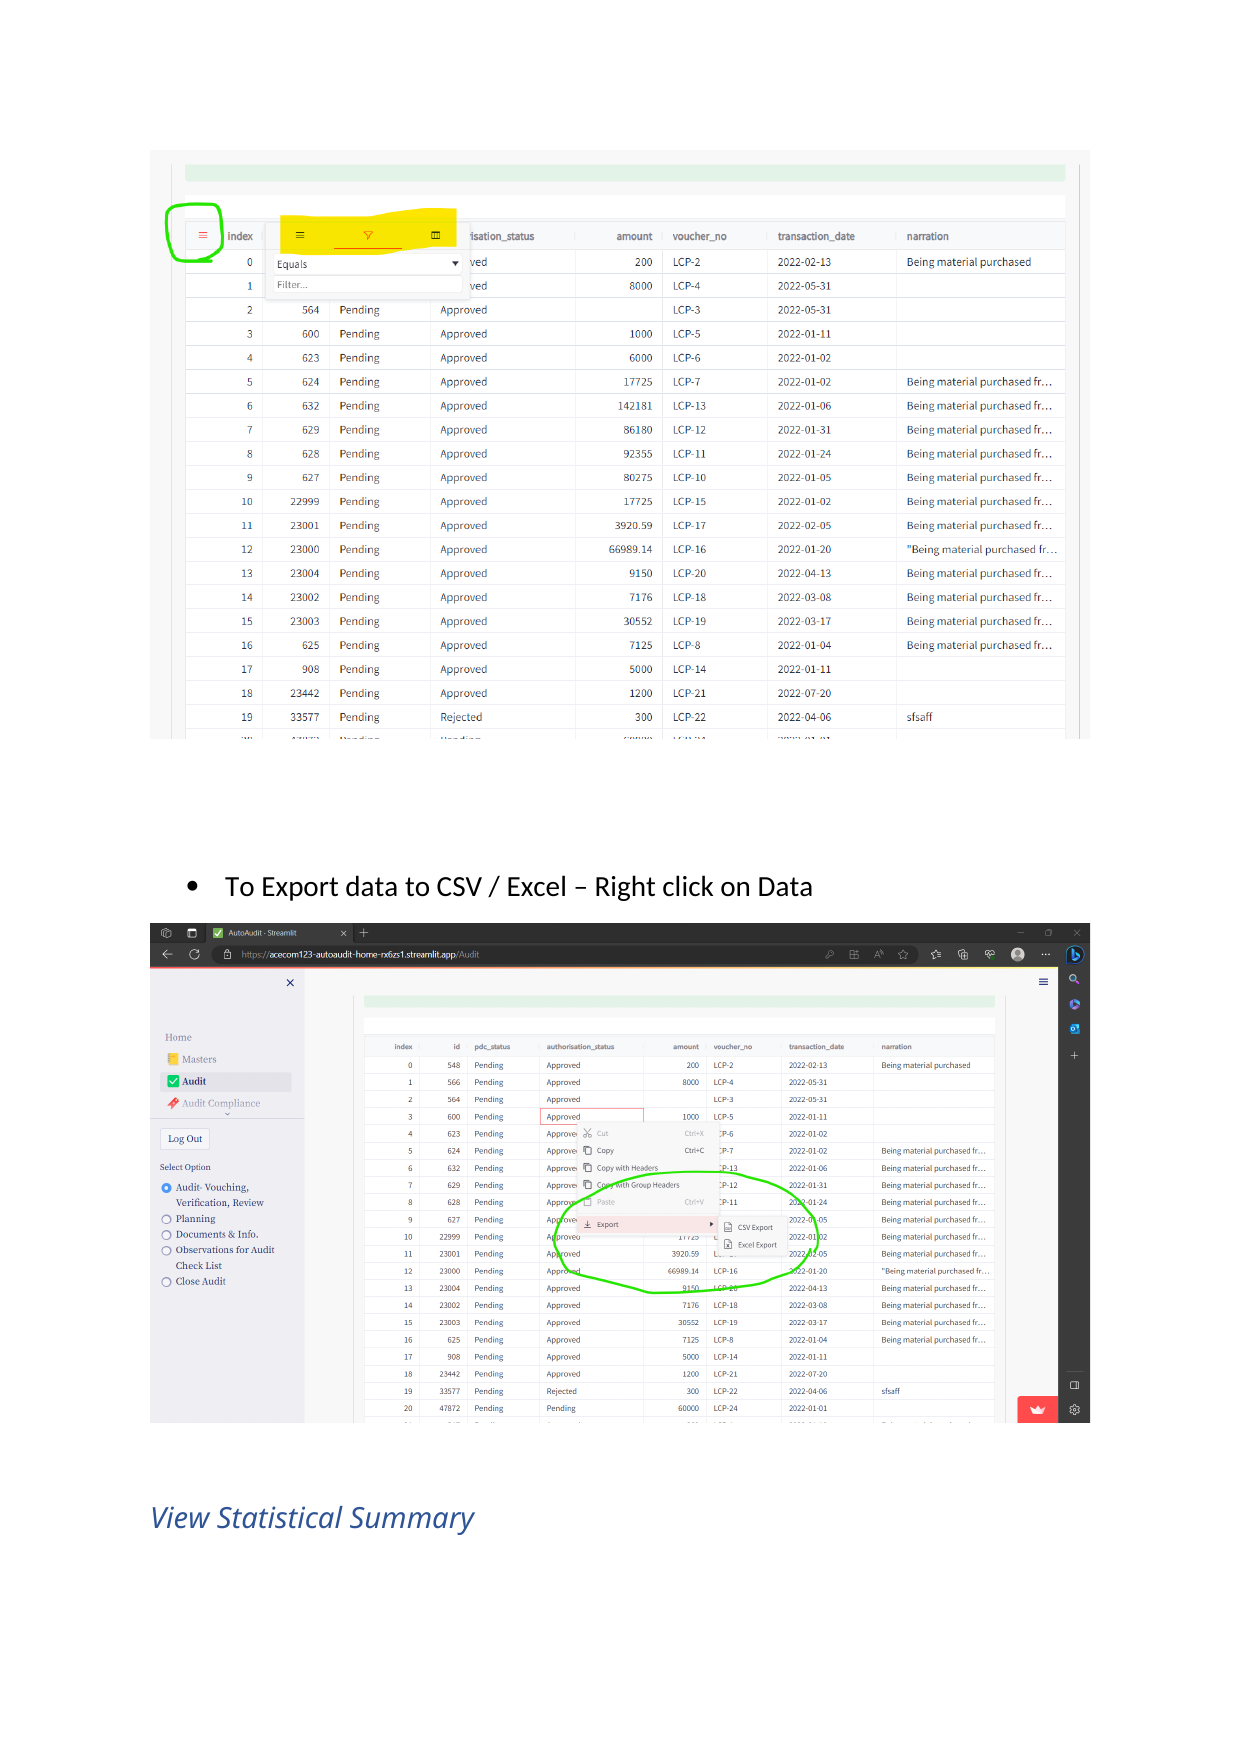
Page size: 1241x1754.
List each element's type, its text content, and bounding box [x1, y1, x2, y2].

picture [150, 923, 1091, 1423]
subtitle View Statistical Summary [150, 1497, 1090, 1537]
list To Export data to CSV / Excel – Right click on Data [187, 868, 1090, 904]
picture [150, 150, 1091, 739]
